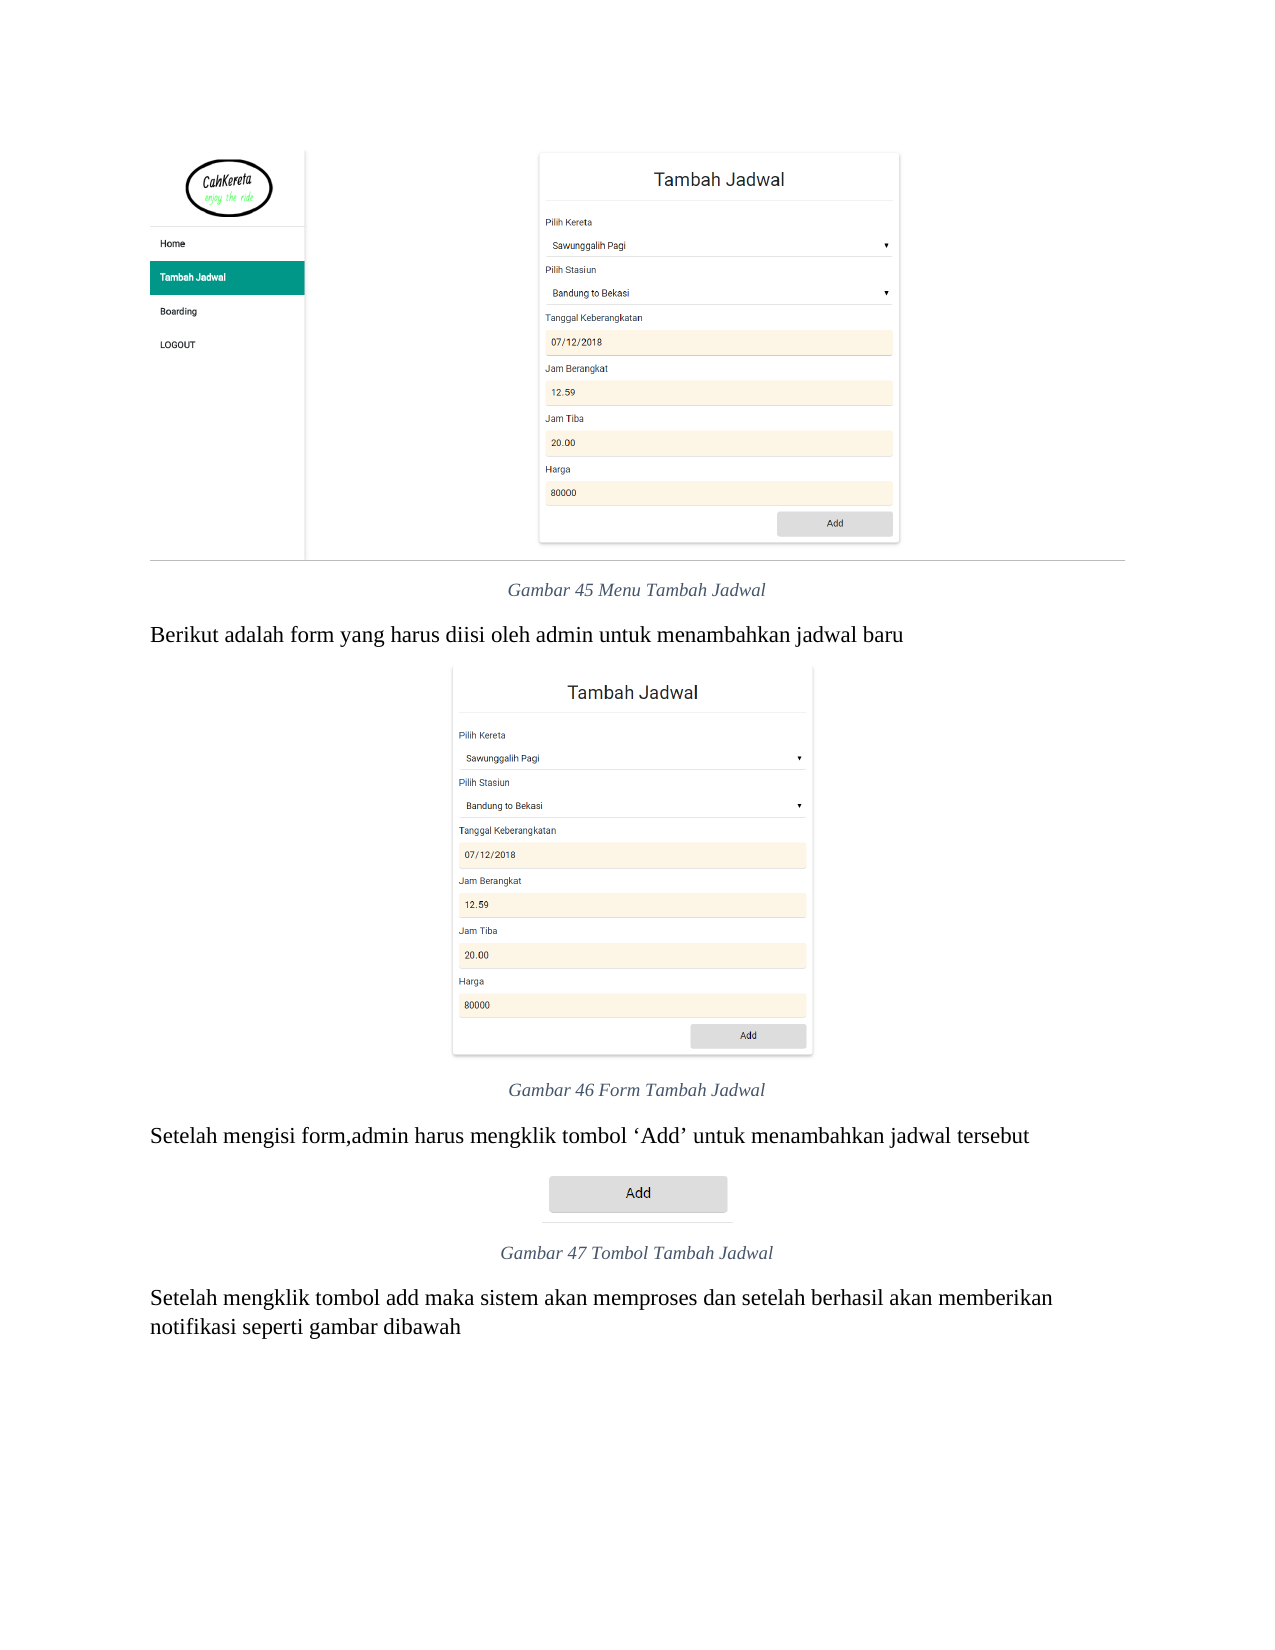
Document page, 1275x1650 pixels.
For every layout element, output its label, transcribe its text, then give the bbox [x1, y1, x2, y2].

text Gambar 45 Menu Tambah Jadwal [150, 579, 1125, 601]
text Setelah mengklik tombol add maka sistem akan memproses dan setelah berhasil akan memberikan notifikasi seperti gambar dibawah [150, 1284, 1125, 1339]
picture [150, 150, 1125, 561]
text Gambar 47 Tombol Tambah Jadwal [150, 1242, 1125, 1263]
text Setelah mengisi form,admin harus mengklik tombol ‘Add’ untuk menambahkan jadwal tersebut [150, 1122, 1125, 1148]
text Berikut adalah form yang harus diisi oleh admin untuk menambahkan jadwal baru [150, 622, 1125, 648]
text Gambar 46 Form Tambah Jadwal [150, 1079, 1125, 1101]
picture [541, 1166, 734, 1223]
picture [447, 666, 828, 1061]
